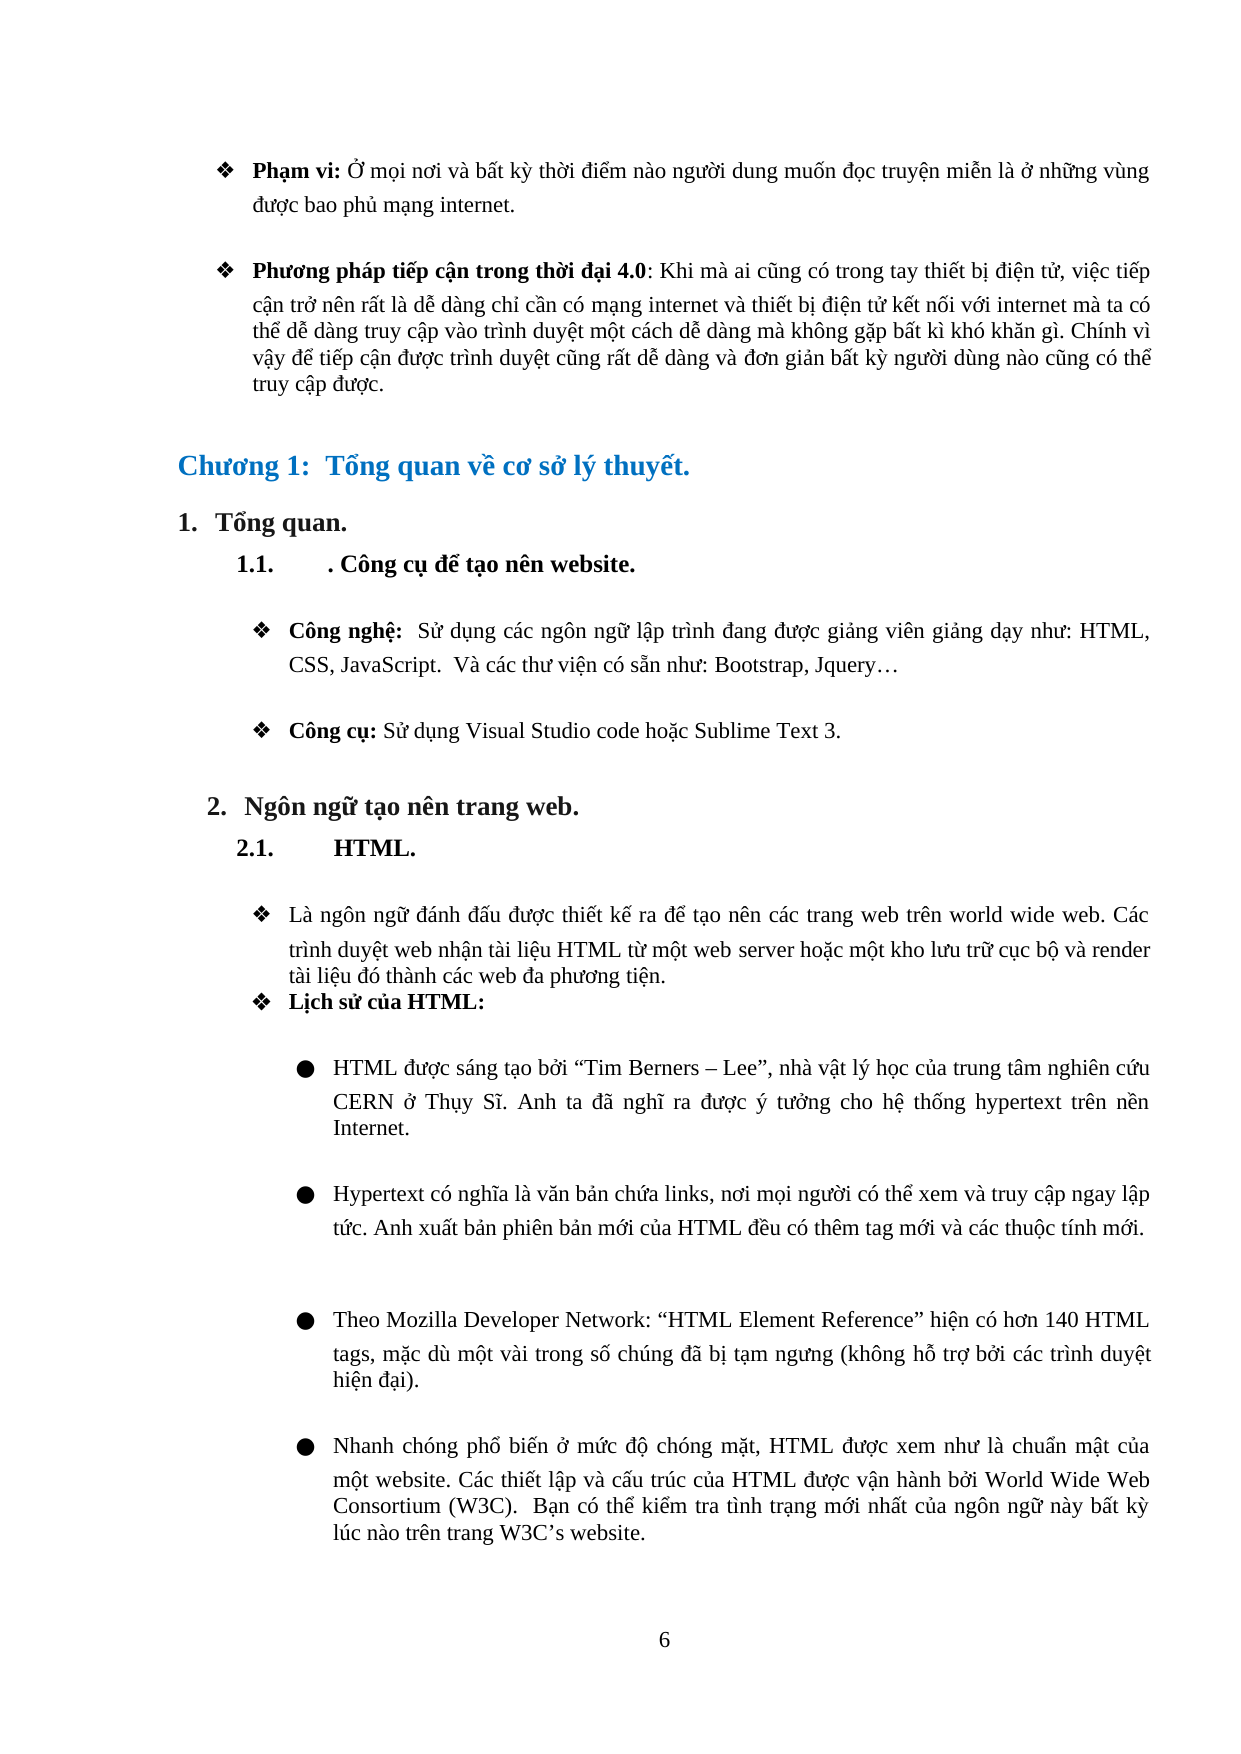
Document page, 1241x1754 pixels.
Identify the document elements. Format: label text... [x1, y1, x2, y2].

list Theo Mozilla Developer Network: “HTML Element Reference” hiện có hơn 140 HTML tags, mặc dù một vài trong số chúng đã bị tạm ngưng (không hỗ trợ bởi các trình duyệt hiện đại). [295, 1293, 1152, 1393]
subtitle Tổng quan. [177, 506, 1152, 537]
list Công nghệ: Sử dụng các ngôn ngữ lập trình đang được giảng viên giảng dạy như: HTML, CSS, JavaScript. Và các thư viện có sẵn như: Bootstrap, Jquery… [251, 604, 1152, 678]
subtitle HTML. [236, 833, 1152, 862]
subtitle . Công cụ để tạo nên website. [236, 549, 1152, 578]
list Phạm vi: Ở mọi nơi và bất kỳ thời điểm nào người dung muốn đọc truyện miễn là ở những vùng được bao phủ mạng internet. [215, 144, 1152, 218]
list Lịch sử của HTML: [251, 988, 1152, 1015]
list Hypertext có nghĩa là văn bản chứa links, nơi mọi người có thể xem và truy cập ngay lập tức. Anh xuất bản phiên bản mới của HTML đều có thêm tag mới và các thuộc tính mới. [295, 1167, 1152, 1240]
list Phương pháp tiếp cận trong thời đại 4.0: Khi mà ai cũng có trong tay thiết bị điện tử, việc tiếp cận trở nên rất là dễ dàng chỉ cần có mạng internet và thiết bị điện tử kết nối với internet mà ta có thể dễ dàng truy cập vào trình duyệt một cách dễ dàng mà không gặp bất kì khó khăn gì. Chính vì vậy để tiếp cận được trình duyệt cũng rất dễ dàng và đơn giản bất kỳ người dùng nào cũng có thể truy cập được. [215, 244, 1152, 397]
list Công cụ: Sử dụng Visual Studio code hoặc Sublime Text 3. [251, 704, 1152, 751]
list Là ngôn ngữ đánh đấu được thiết kế ra để tạo nên các trang web trên world wide web. Các trình duyệt web nhận tài liệu HTML từ một web server hoặc một kho lưu trữ cục bộ và render tài liệu đó thành các web đa phương tiện. [251, 889, 1152, 988]
subtitle Ngôn ngữ tạo nên trang web. [207, 790, 1152, 821]
list HTML được sáng tạo bởi “Tim Berners – Lee”, nhà vật lý học của trung tâm nghiên cứu CERN ở Thụy Sĩ. Anh ta đã nghĩ ra được ý tưởng cho hệ thống hypertext trên nền Internet. [295, 1041, 1152, 1141]
subtitle Chương 1: Tổng quan về cơ sở lý thuyết. [177, 448, 1152, 481]
list Nhanh chóng phổ biến ở mức độ chóng mặt, HTML được xem như là chuẩn mật của một website. Các thiết lập và cấu trúc của HTML được vận hành bởi World Wide Web Consortium (W3C). Bạn có thể kiểm tra tình trạng mới nhất của ngôn ngữ này bất kỳ lúc nào trên trang W3C’s website. [295, 1419, 1152, 1545]
